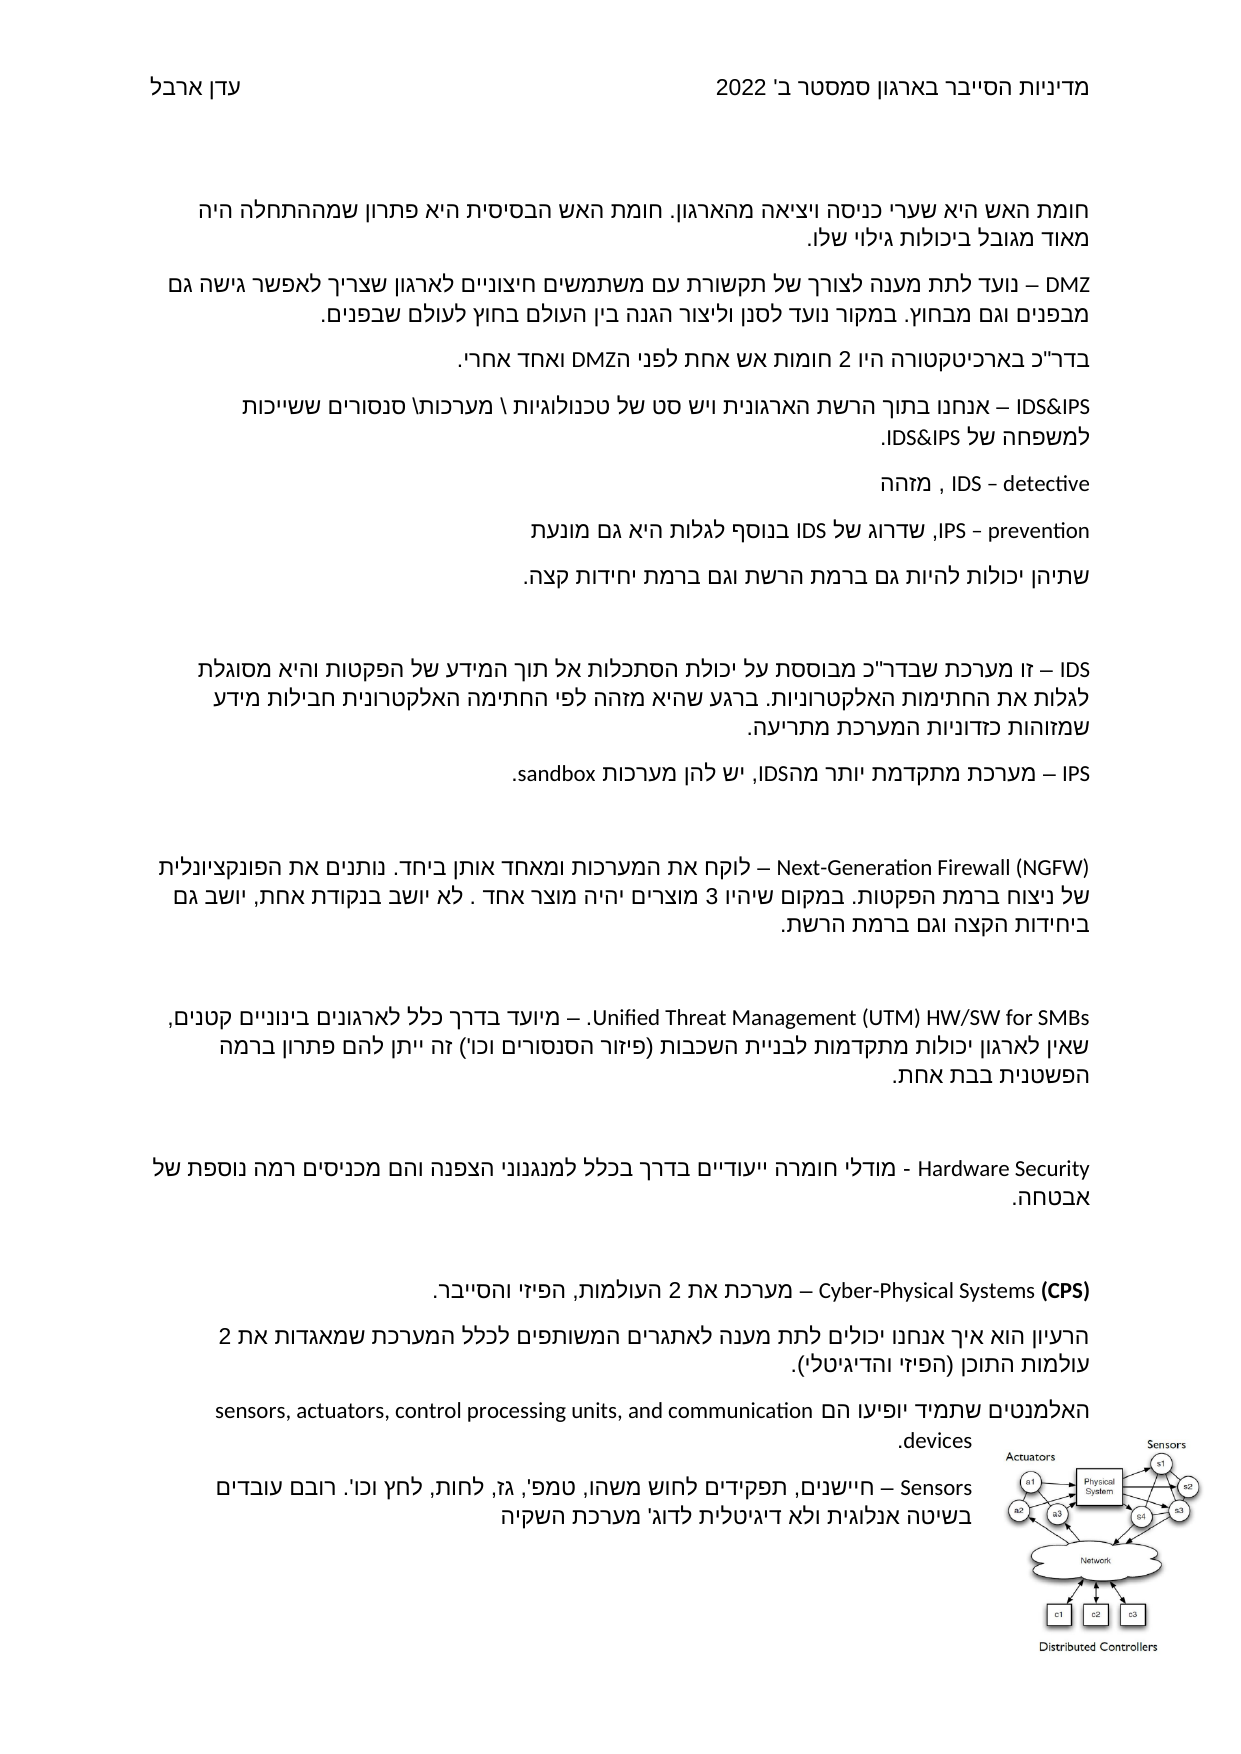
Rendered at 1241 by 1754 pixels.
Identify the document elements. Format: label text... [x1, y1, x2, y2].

text Sensors – חיישנים, תפקידים לחוש משהו, טמפ', גז, לחות, לחץ וכו'. רובם עובדים בשיטה אנלוגית ולא דיגיטלית לדוג' מערכת השקיה [150, 1473, 991, 1530]
text בדר"כ בארכיטקטורה היו 2 חומות אש אחת לפני הDMZ ואחד אחרי. [150, 346, 1090, 374]
text DMZ – נועד לתת מענה לצורך של תקשורת עם משתמשים חיצוניים לארגון שצריך לאפשר גישה גם מבפנים וגם מבחוץ. במקור נועד לסנן וליצור הגנה בין העולם בחוץ לעולם שבפנים. [150, 270, 1090, 327]
text Cyber-Physical Systems (CPS) – מערכת את 2 העולמות, הפיזי והסייבר. [150, 1276, 1090, 1304]
text שתיהן יכולות להיות גם ברמת הרשת וגם ברמת יחידות קצה. [150, 563, 1090, 589]
text IDS&IPS – אנחנו בתוך הרשת הארגונית ויש סט של טכנולוגיות \ מערכות\ סנסורים ששייכות למשפחה של IDS&IPS. [150, 392, 1090, 451]
picture [991, 1426, 1205, 1658]
text IDS – detective , מזהה [150, 469, 1090, 497]
text Next-Generation Firewall (NGFW) – לוקח את המערכות ומאחד אותן ביחד. נותנים את הפונקציונלית של ניצוח ברמת הפקטות. במקום שיהיו 3 מוצרים יהיה מוצר אחד . לא יושב בנקודת אחת, יושב גם ביחידות הקצה וגם ברמת הרשת. [150, 853, 1090, 937]
text חומת האש היא שערי כניסה ויציאה מהארגון. חומת האש הבסיסית היא פתרון שמההתחלה היה מאוד מגובל ביכולות גילוי שלו. [150, 197, 1090, 252]
text IPS – prevention, שדרוג של IDS בנוסף לגלות היא גם מונעת [150, 516, 1090, 544]
text הרעיון הוא איך אנחנו יכולים לתת מענה לאתגרים המשותפים לכלל המערכת שמאגדות את 2 עולמות התוכן (הפיזי והדיגיטלי). [150, 1323, 1090, 1377]
text IDS – זו מערכת שבדר"כ מבוססת על יכולת הסתכלות אל תוך המידע של הפקטות והיא מסוגלת לגלות את החתימות האלקטרוניות. ברגע שהיא מזהה לפי החתימה האלקטרונית חבילות מידע שמזוהות כזדוניות המערכת מתריעה. [150, 655, 1090, 740]
text IPS – מערכת מתקדמת יותר מהIDS, יש להן מערכות sandbox. [150, 759, 1090, 787]
text Unified Threat Management (UTM) HW/SW for SMBs. – מיועד בדרך כלל לארגונים בינוניים קטנים, שאין לארגון יכולות מתקדמות לבניית השכבות (פיזור הסנסורים וכו') זה ייתן להם פתרון ברמה הפשטנית בבת אחת. [150, 1003, 1090, 1088]
text Hardware Security - מודלי חומרה ייעודיים בדרך בכלל למנגנוני הצפנה והם מכניסים רמה נוספת של אבטחה. [150, 1154, 1090, 1210]
text האלמנטים שתמיד יופיעו הם sensors, actuators, control processing units, and communication devices. [150, 1396, 1090, 1454]
